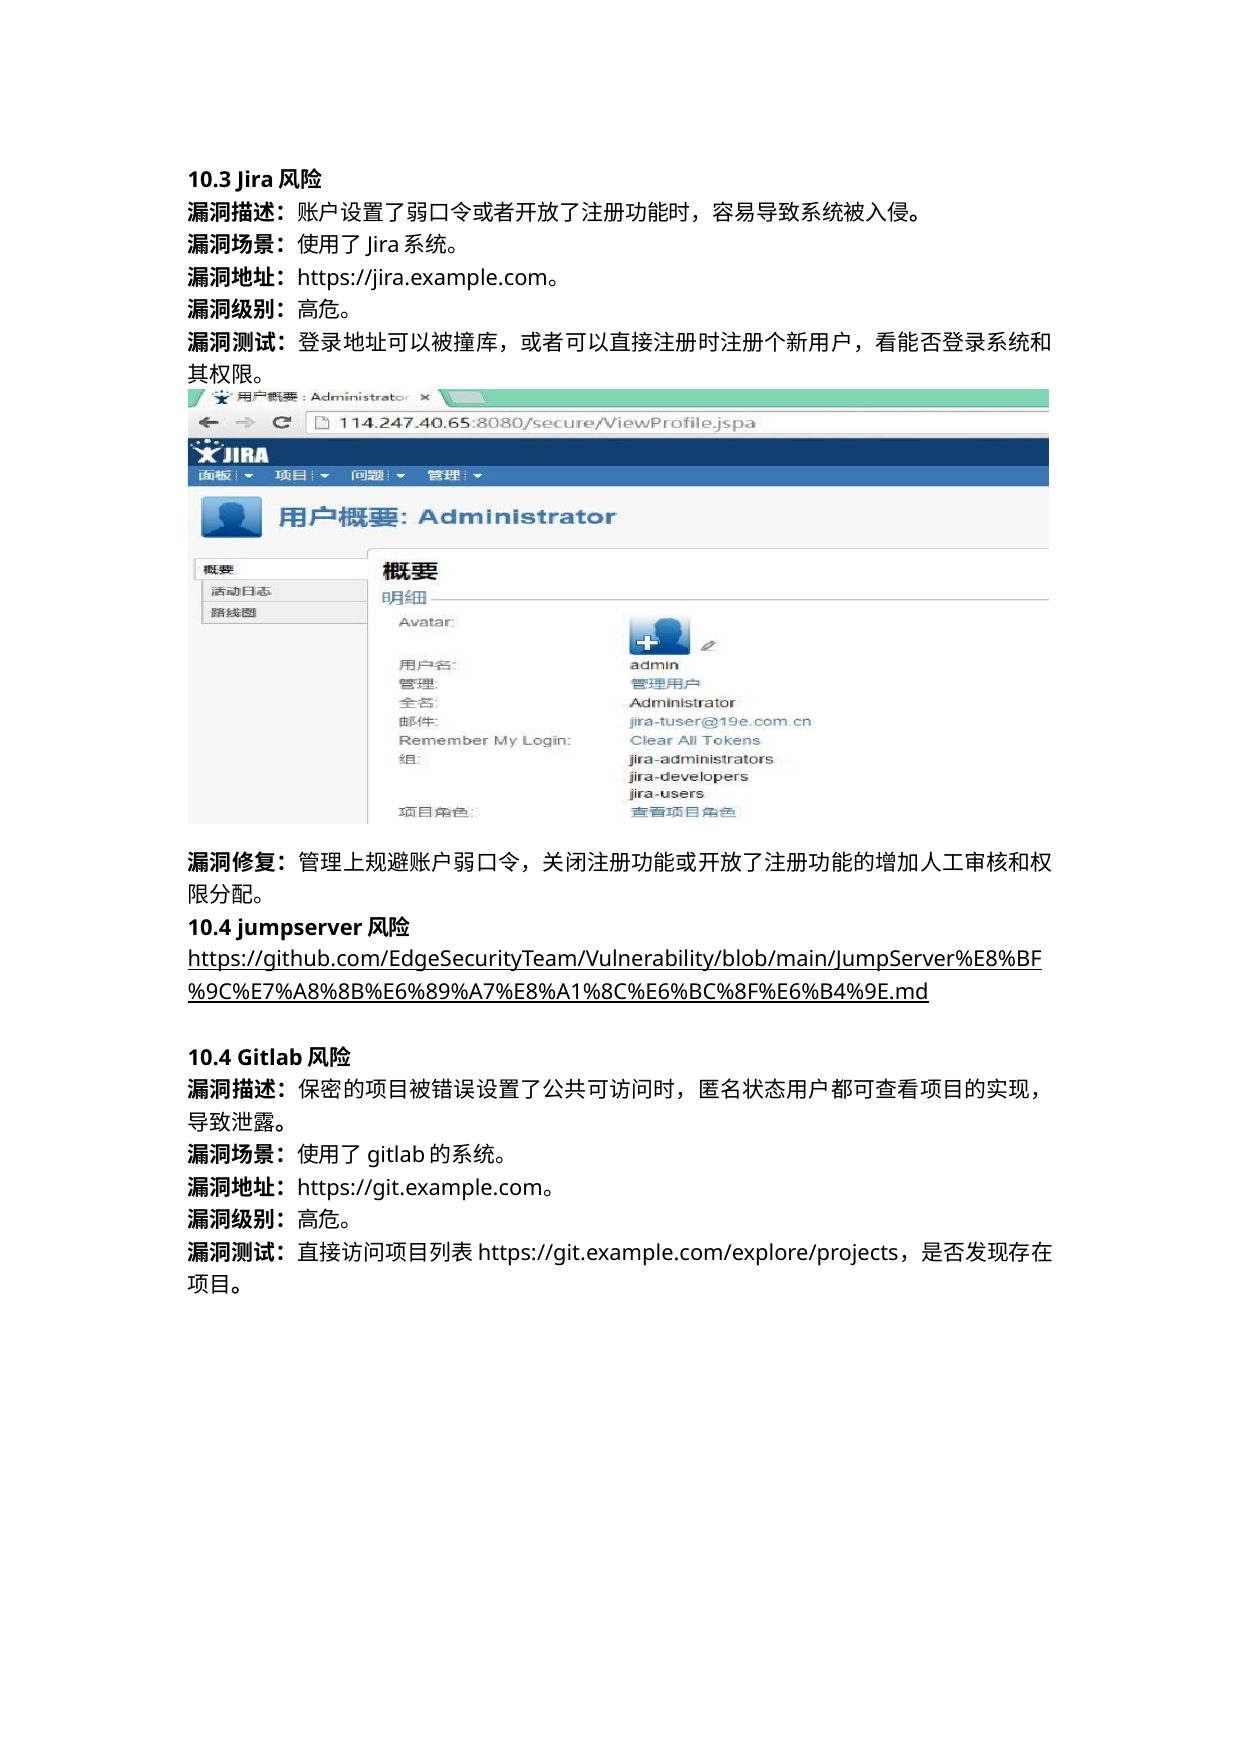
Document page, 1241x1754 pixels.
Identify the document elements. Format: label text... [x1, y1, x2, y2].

list 漏洞场景：使用了gitlab的系统。 [187, 1137, 1053, 1169]
list 漏洞修复：管理上规避账户弱口令，关闭注册功能或开放了注册功能的增加人工审核和权限分配。 [187, 844, 1053, 909]
list 漏洞测试：直接访问项目列表https://git.example.com/explore/projects，是否发现存在项目。 [187, 1234, 1053, 1299]
list https://github.com/EdgeSecurityTeam/Vulnerability/blob/main/JumpServer%E8%BF%9C%E7%A8%8B%E6%89%A7%E8%A1%8C%E6%BC%8F%E6%B4%9E.md [187, 942, 1053, 1007]
picture [187, 389, 1053, 824]
list 漏洞描述：保密的项目被错误设置了公共可访问时，匿名状态用户都可查看项目的实现，导致泄露。 [187, 1072, 1053, 1137]
list 漏洞描述：账户设置了弱口令或者开放了注册功能时，容易导致系统被入侵。 [187, 194, 1053, 227]
subtitle 10.4 Gitlab风险 [187, 1039, 1053, 1072]
list 漏洞地址：https://jira.example.com。 [187, 259, 1053, 292]
subtitle 10.3 Jira风险 [187, 162, 1053, 194]
subtitle 10.4 jumpserver风险 [187, 909, 1053, 942]
list 漏洞场景：使用了Jira系统。 [187, 227, 1053, 259]
list 漏洞地址：https://git.example.com。 [187, 1169, 1053, 1202]
list 漏洞级别：高危。 [187, 292, 1053, 324]
list 漏洞级别：高危。 [187, 1202, 1053, 1234]
list 漏洞测试：登录地址可以被撞库，或者可以直接注册时注册个新用户，看能否登录系统和其权限。 [187, 324, 1053, 389]
